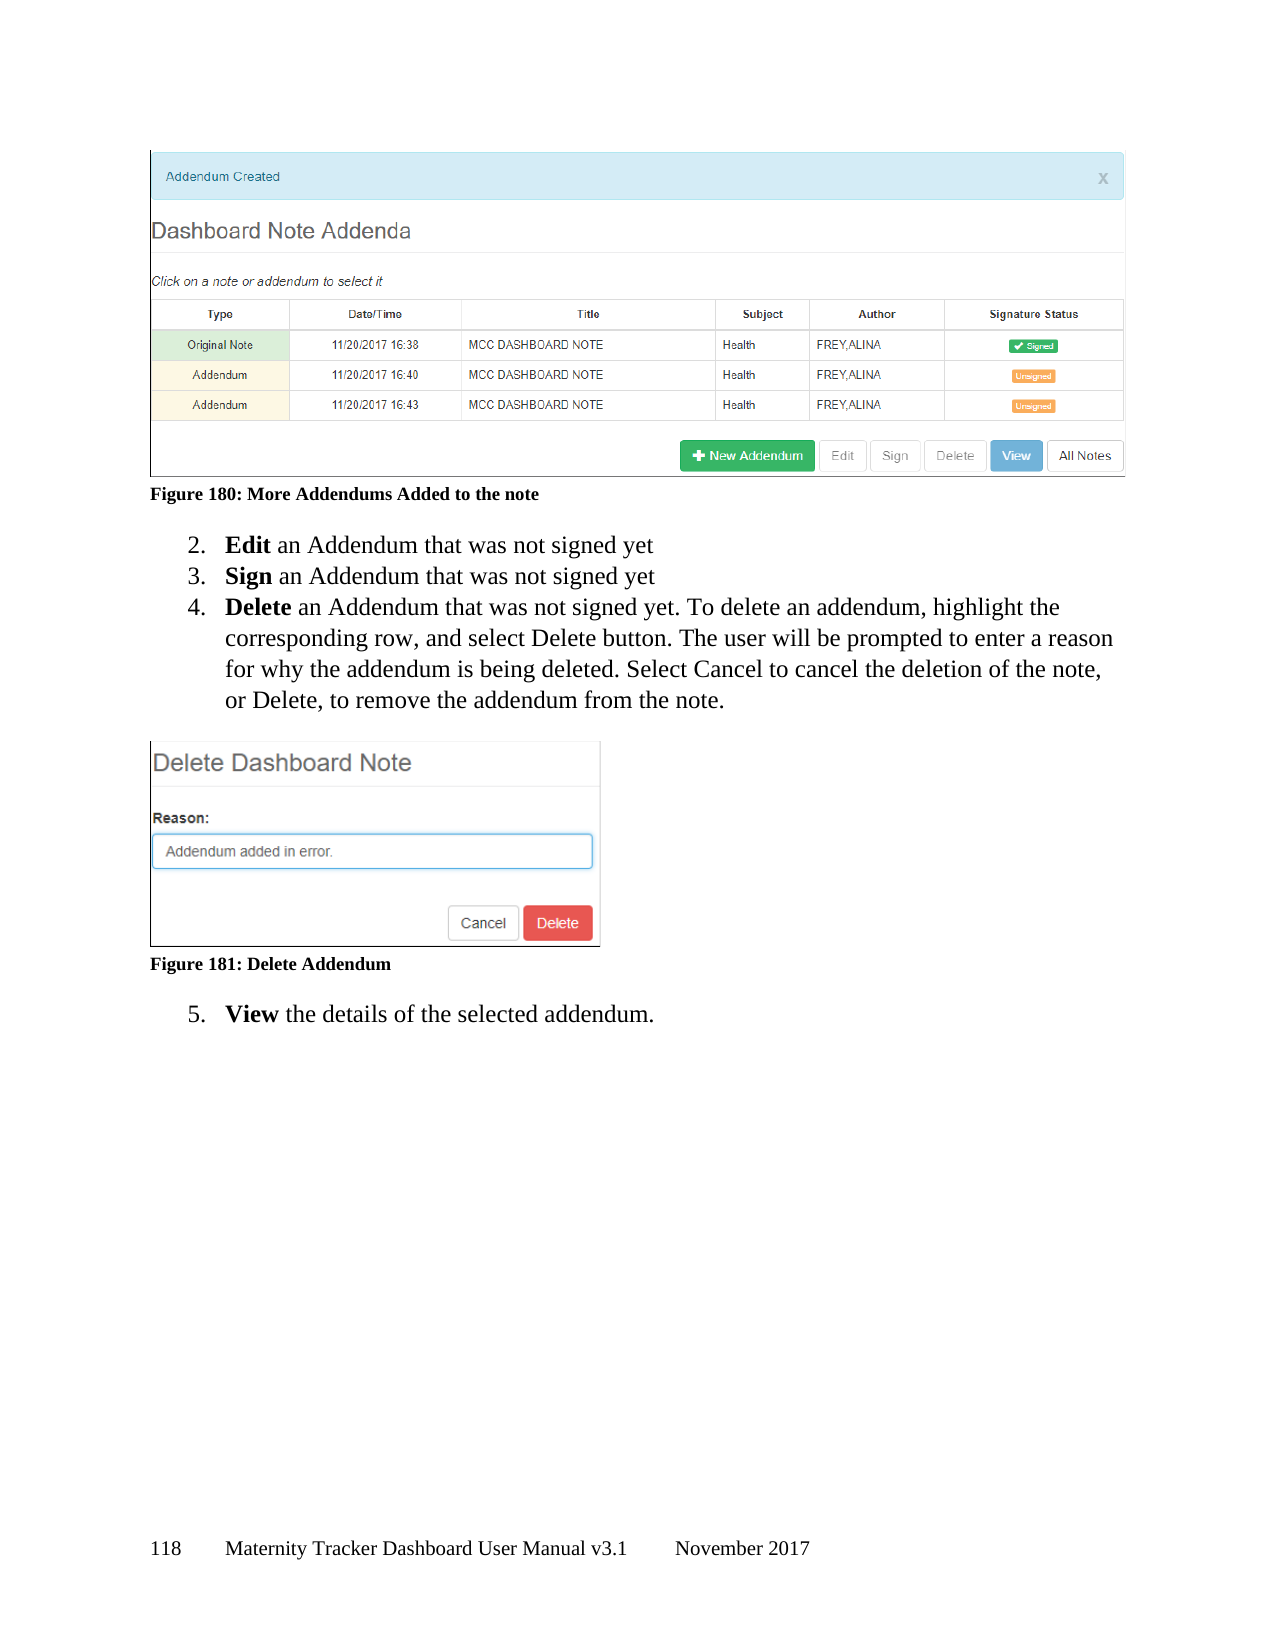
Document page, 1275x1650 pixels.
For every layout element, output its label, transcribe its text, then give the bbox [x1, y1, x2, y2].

list Delete an Addendum that was not signed yet. To delete an addendum, highlight the corresponding row, and select Delete button. The user will be prompted to enter a reason for why the addendum is being deleted. Select Cancel to cancel the deletion of the note, or Delete, to remove the addendum from the note. [187, 592, 1125, 714]
text Figure 180: More Addendums Added to the note [150, 483, 1125, 505]
list View the details of the selected addendum. [187, 999, 1125, 1028]
picture [150, 741, 600, 947]
list Edit an Addendum that was not signed yet [187, 530, 1125, 558]
text Figure 181: Delete Addendum [150, 953, 1125, 974]
list Sign an Addendum that was not signed yet [187, 561, 1125, 589]
picture [150, 150, 1125, 477]
